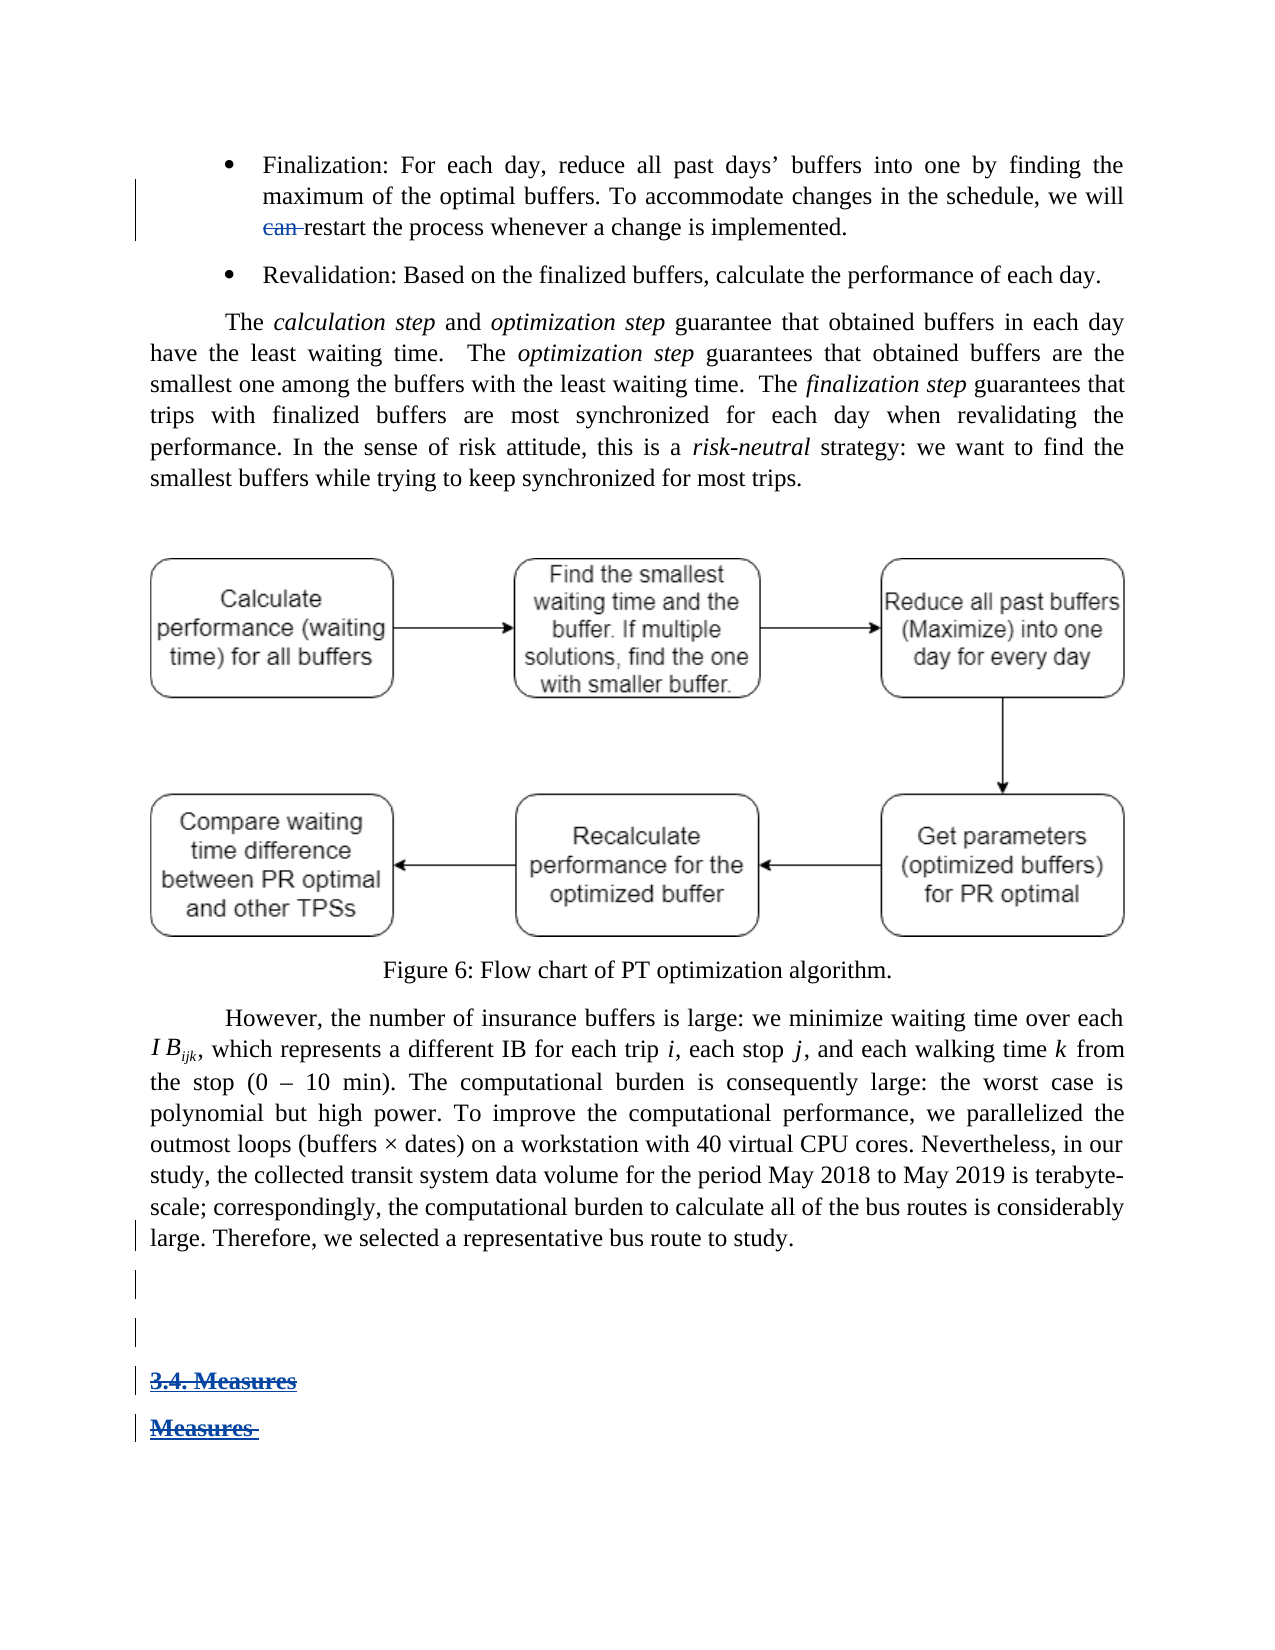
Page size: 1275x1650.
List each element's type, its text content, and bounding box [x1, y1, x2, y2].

list Finalization: For each day, reduce all past days’ buffers into one by finding the maximum of the optimal buffers. To accommodate changes in the schedule, we will restart the process whenever a change is implemented. [225, 150, 1125, 241]
text The calculation step and optimization step guarantee that obtained buffers in each day have the least waiting time. The optimization step guarantees that obtained buffers are the smallest one among the buffers with the least waiting time. The finalization step guarantees that trips with finalized buffers are most synchronized for each day when revalidating the performance. In the sense of risk attitude, this is a risk-neutral strategy: we want to find the smallest buffers while trying to keep synchronized for most trips. [150, 307, 1125, 491]
picture [150, 558, 1125, 937]
list Revalidation: Based on the finalized buffers, calculate the performance of each day. [225, 260, 1125, 288]
text However, the number of insurance buffers is large: we minimize waiting time over each , which represents a different IB for each trip , each stop , and each walking time from the stop (0 – 10 min). The computational burden is consequently large: the worst case is polynomial but high power. To improve the computational performance, we parallelized the outmost loops (buffers × dates) on a workstation with 40 virtual CPU cores. Nevertheless, in our study, the collected transit system data volume for the period May 2018 to May 2019 is terabyte-scale; correspondingly, the computational burden to calculate all of the bus routes is considerably large. Therefore, we selected a representative bus route to study. [150, 1003, 1125, 1251]
